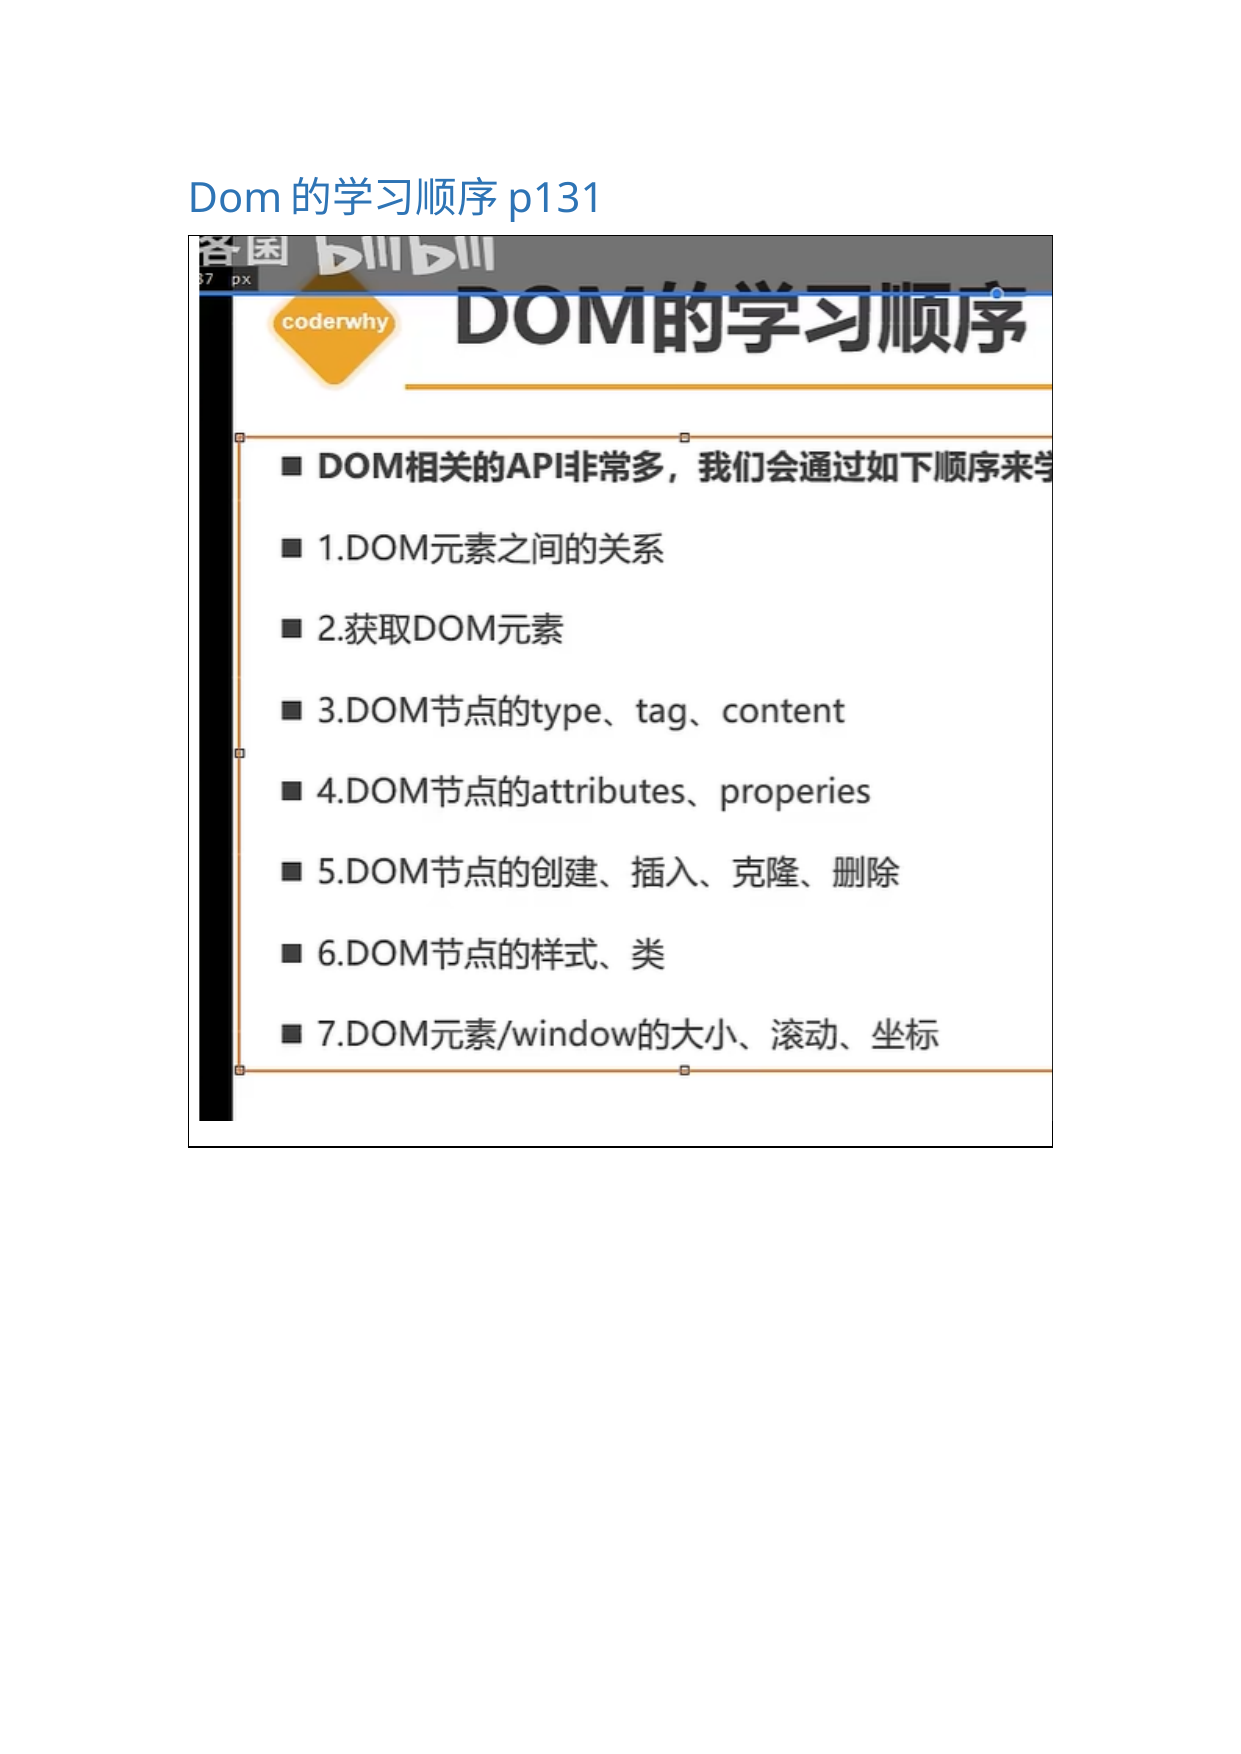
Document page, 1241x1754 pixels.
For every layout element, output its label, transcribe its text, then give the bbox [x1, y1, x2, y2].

table_header [189, 236, 1052, 1146]
subtitle Dom的学习顺序p131 [187, 162, 1053, 227]
picture [199, 236, 1053, 1121]
